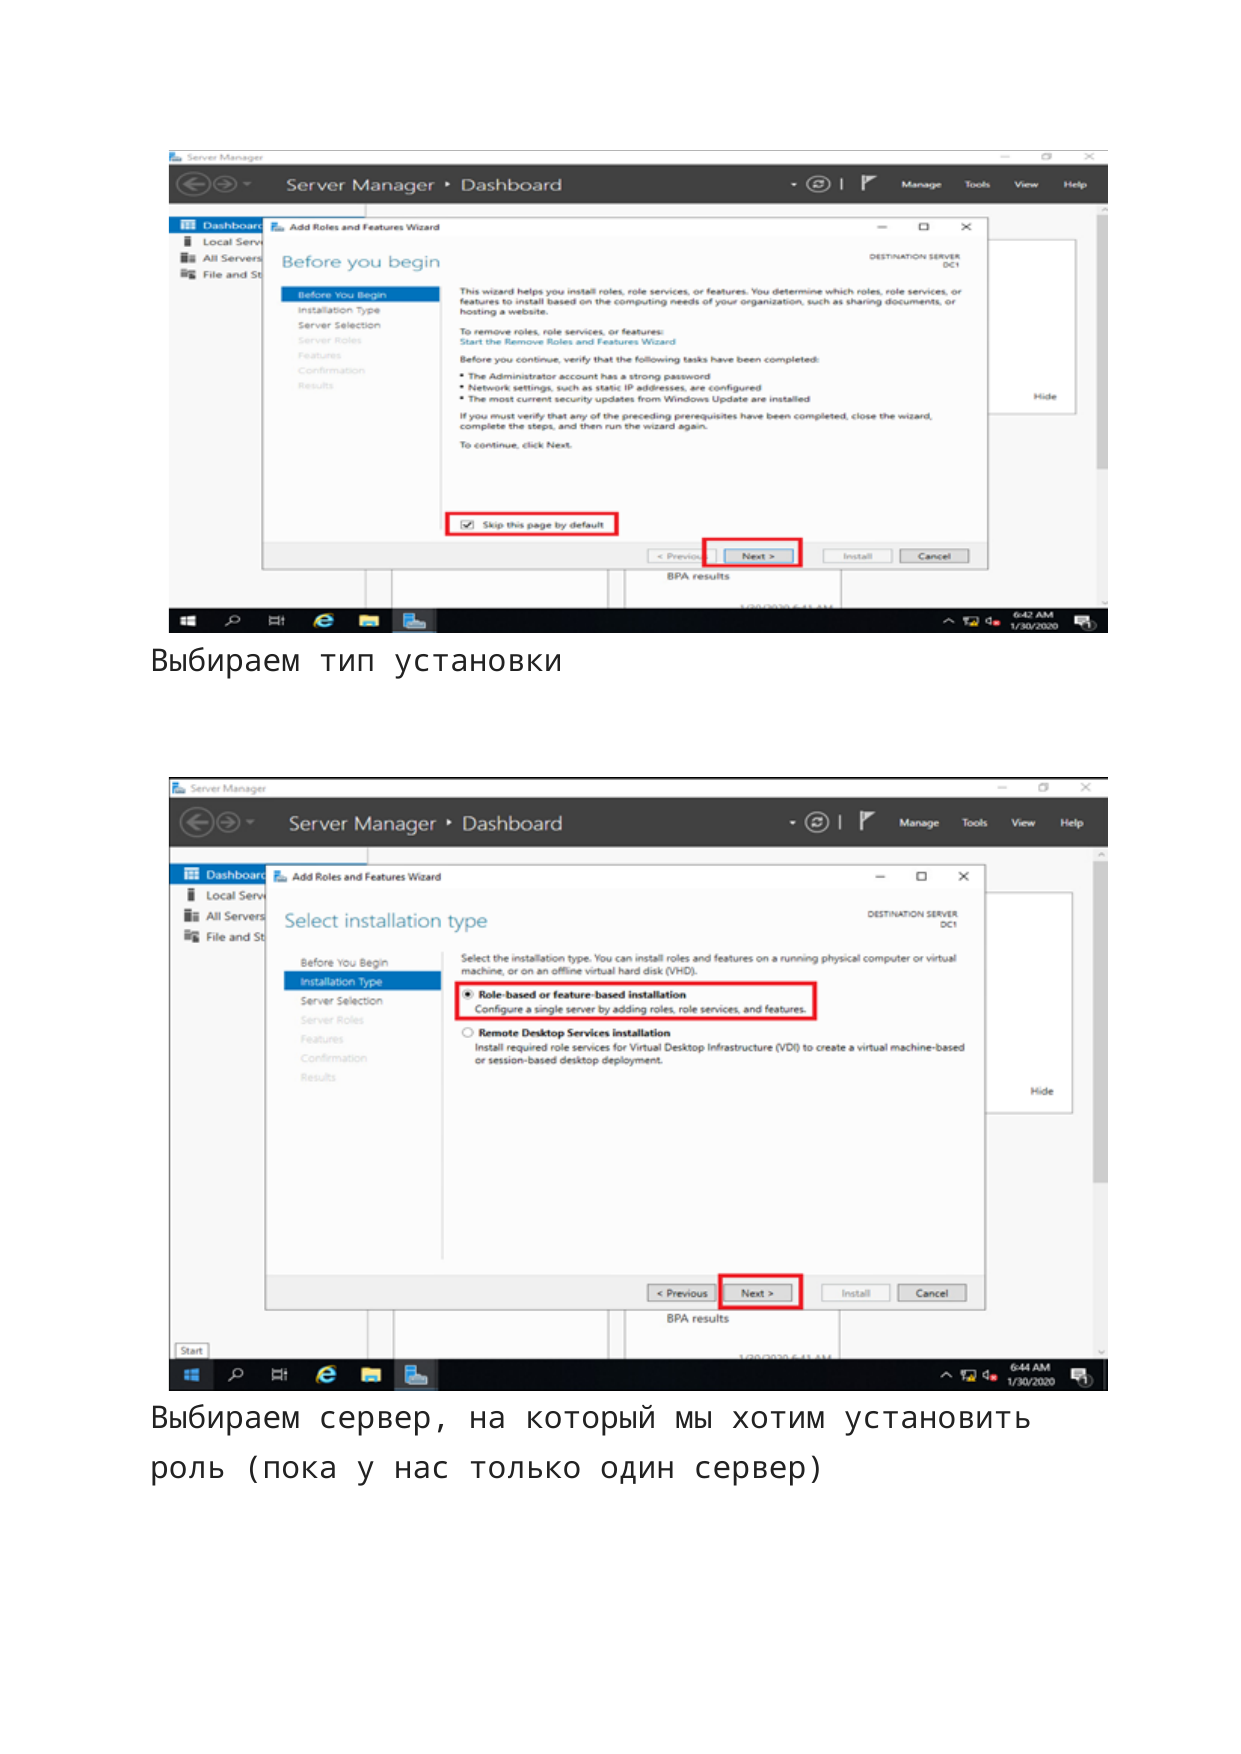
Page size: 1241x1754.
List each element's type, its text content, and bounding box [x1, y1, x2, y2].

text Выбираем тип установки [150, 638, 1090, 681]
text Выбираем сервер, на который мы хотим установить роль (пока у нас только один сервер) [150, 1396, 1090, 1487]
